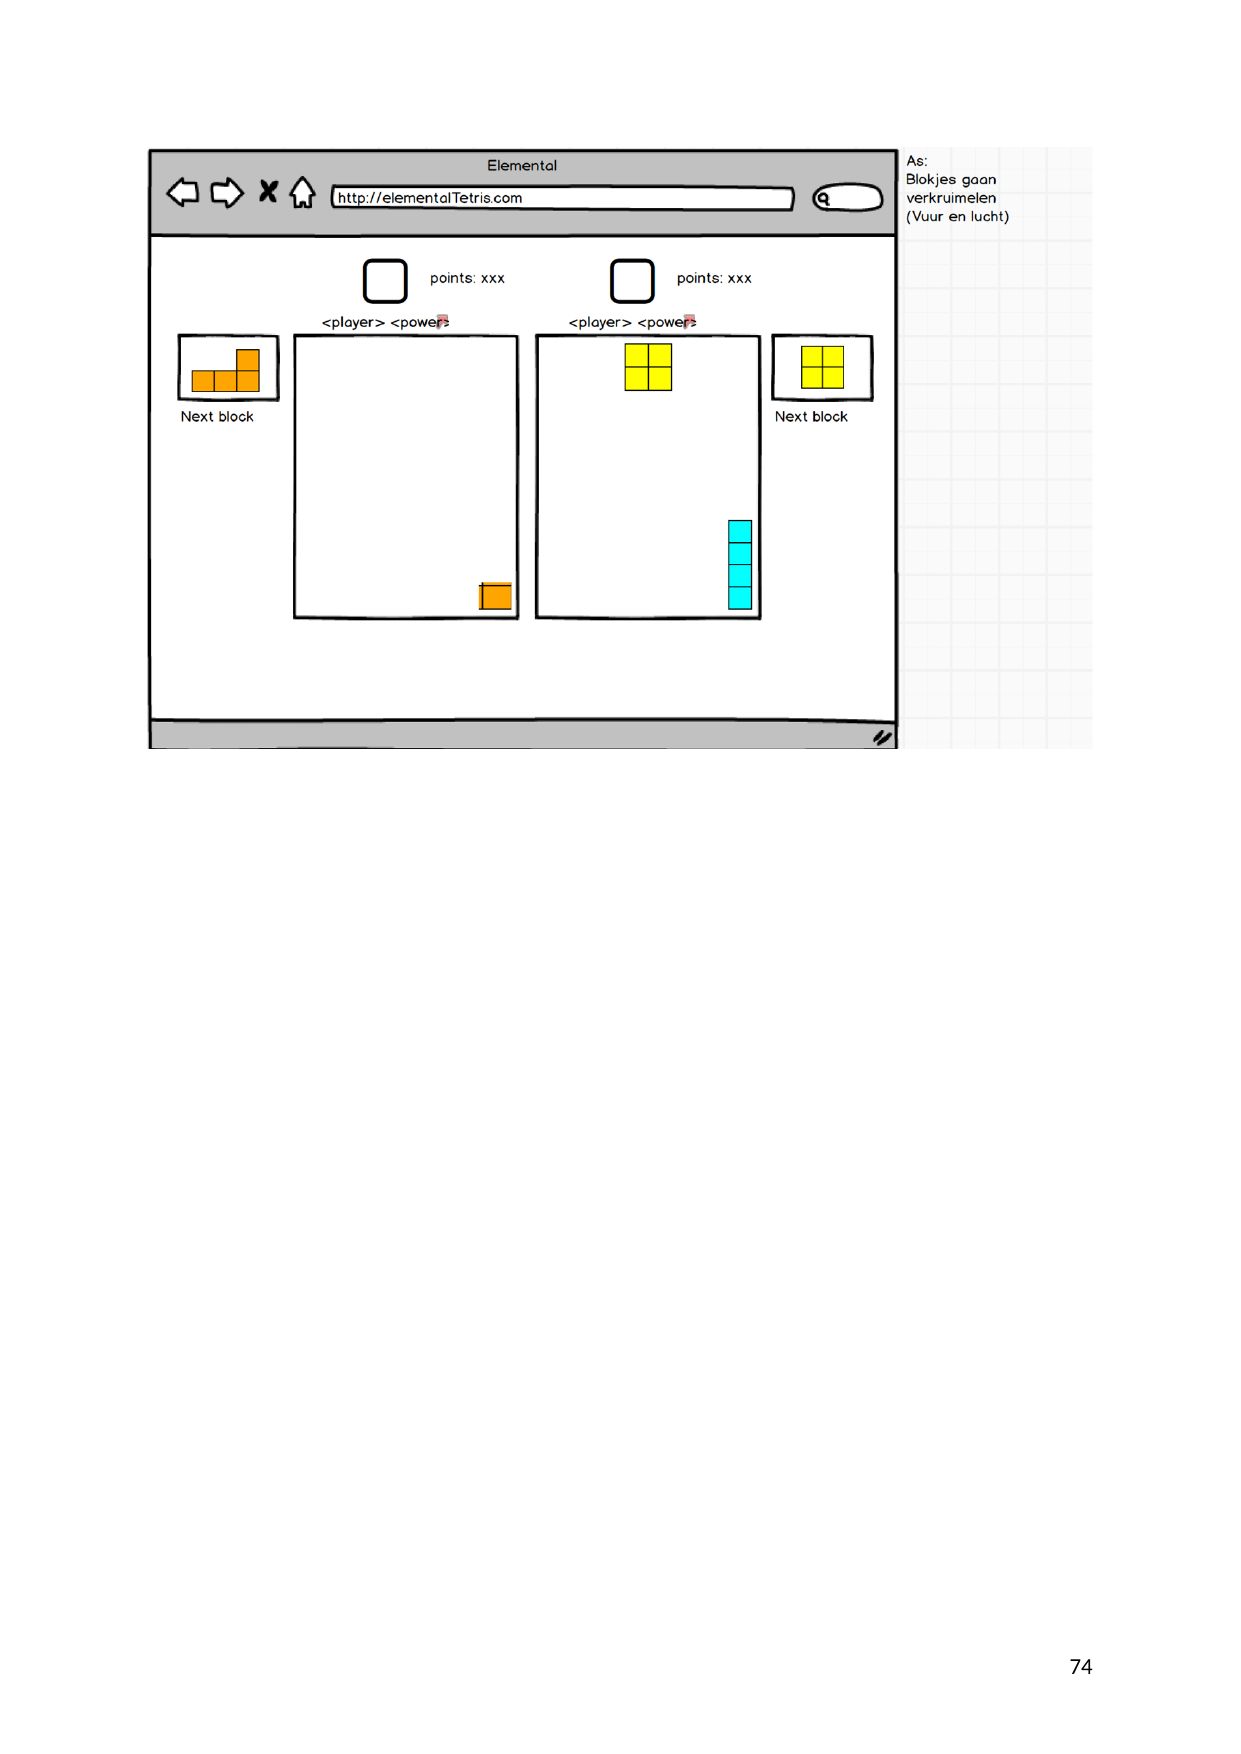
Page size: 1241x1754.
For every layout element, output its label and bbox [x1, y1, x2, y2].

picture [147, 147, 1093, 749]
